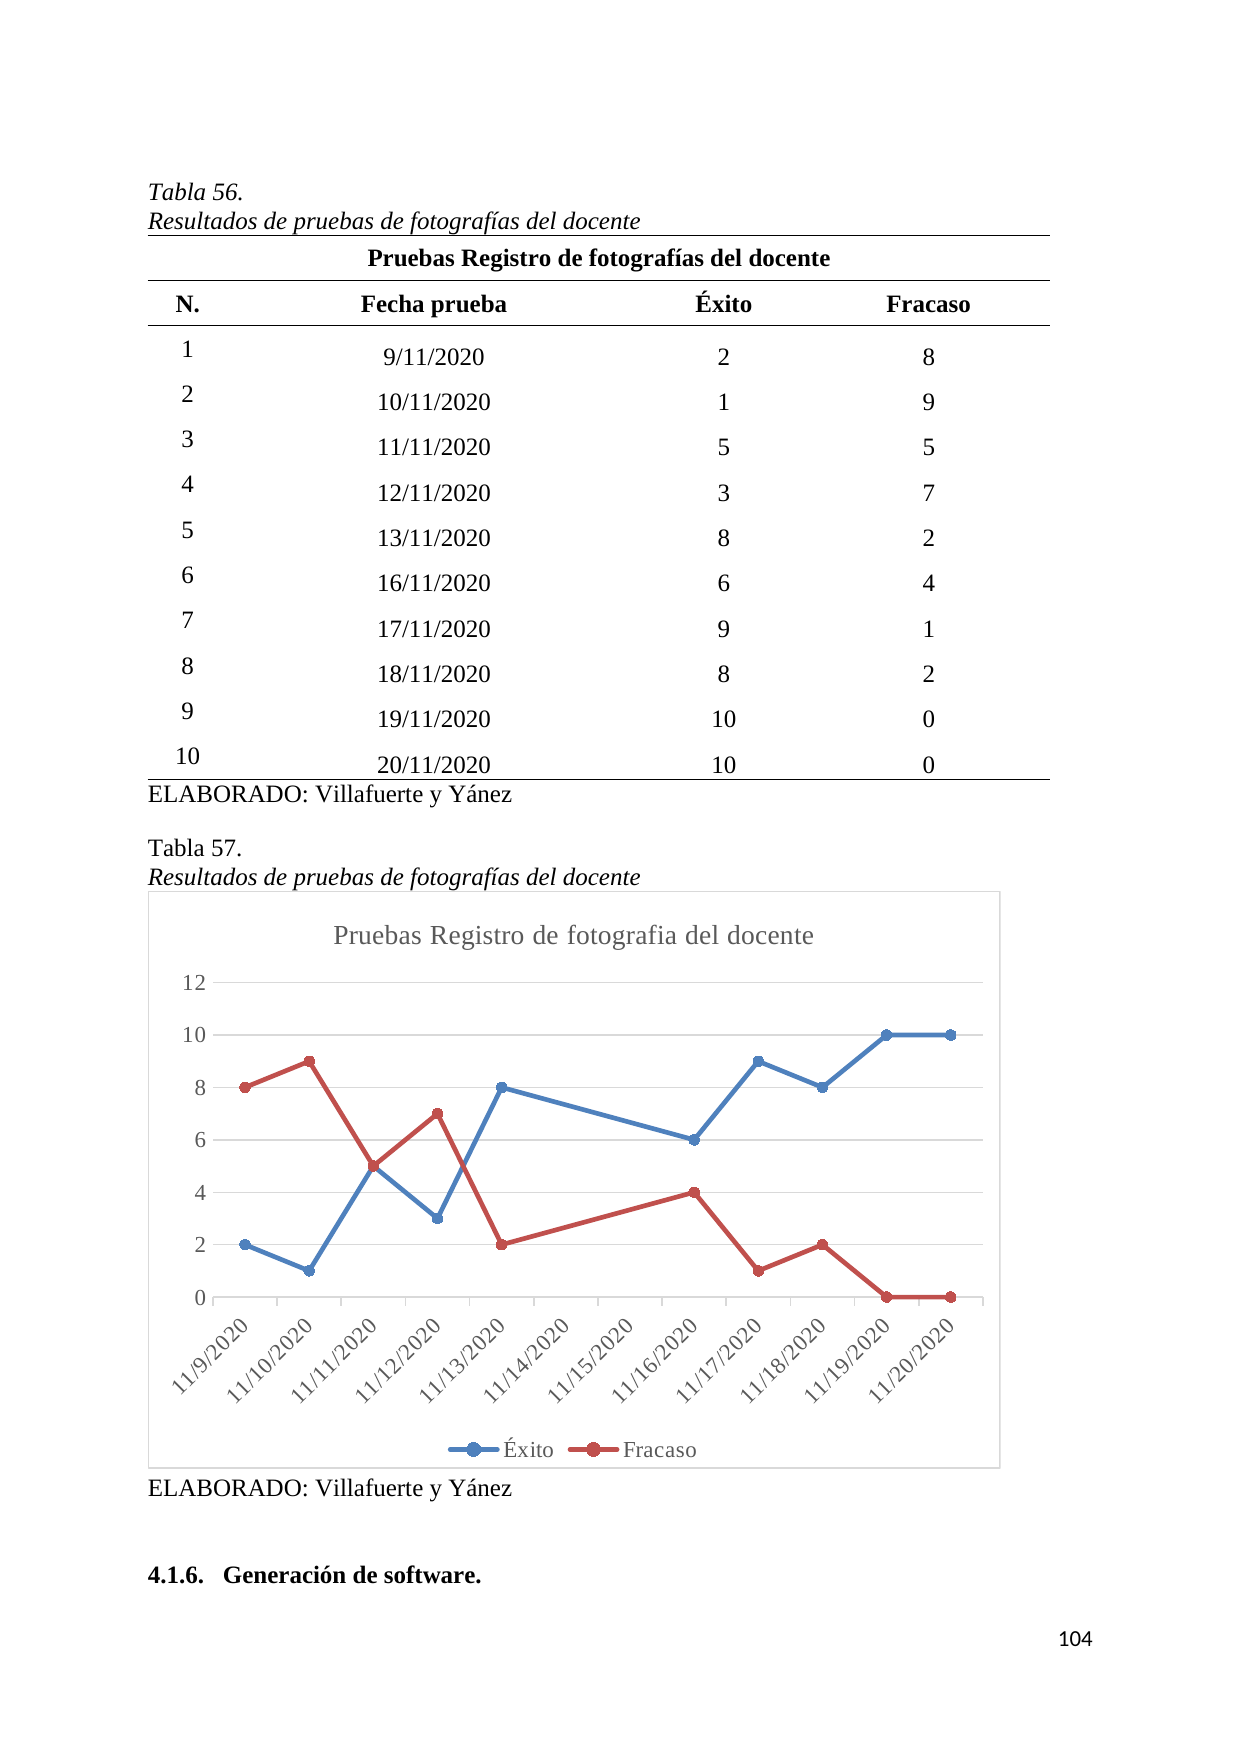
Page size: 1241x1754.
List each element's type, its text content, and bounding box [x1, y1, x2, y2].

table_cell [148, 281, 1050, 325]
text Tabla 56. [148, 177, 1092, 206]
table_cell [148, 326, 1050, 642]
text ELABORADO: Villafuerte y Yánez [148, 1473, 1092, 1502]
text Resultados de pruebas de fotografías del docente [148, 206, 1092, 235]
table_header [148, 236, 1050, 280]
text ELABORADO: Villafuerte y Yánez [148, 779, 1092, 808]
text Tabla 57. [148, 833, 1092, 862]
text Resultados de pruebas de fotografías del docente [148, 862, 1092, 891]
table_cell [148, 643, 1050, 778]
list Generación de software. [148, 1560, 1092, 1589]
